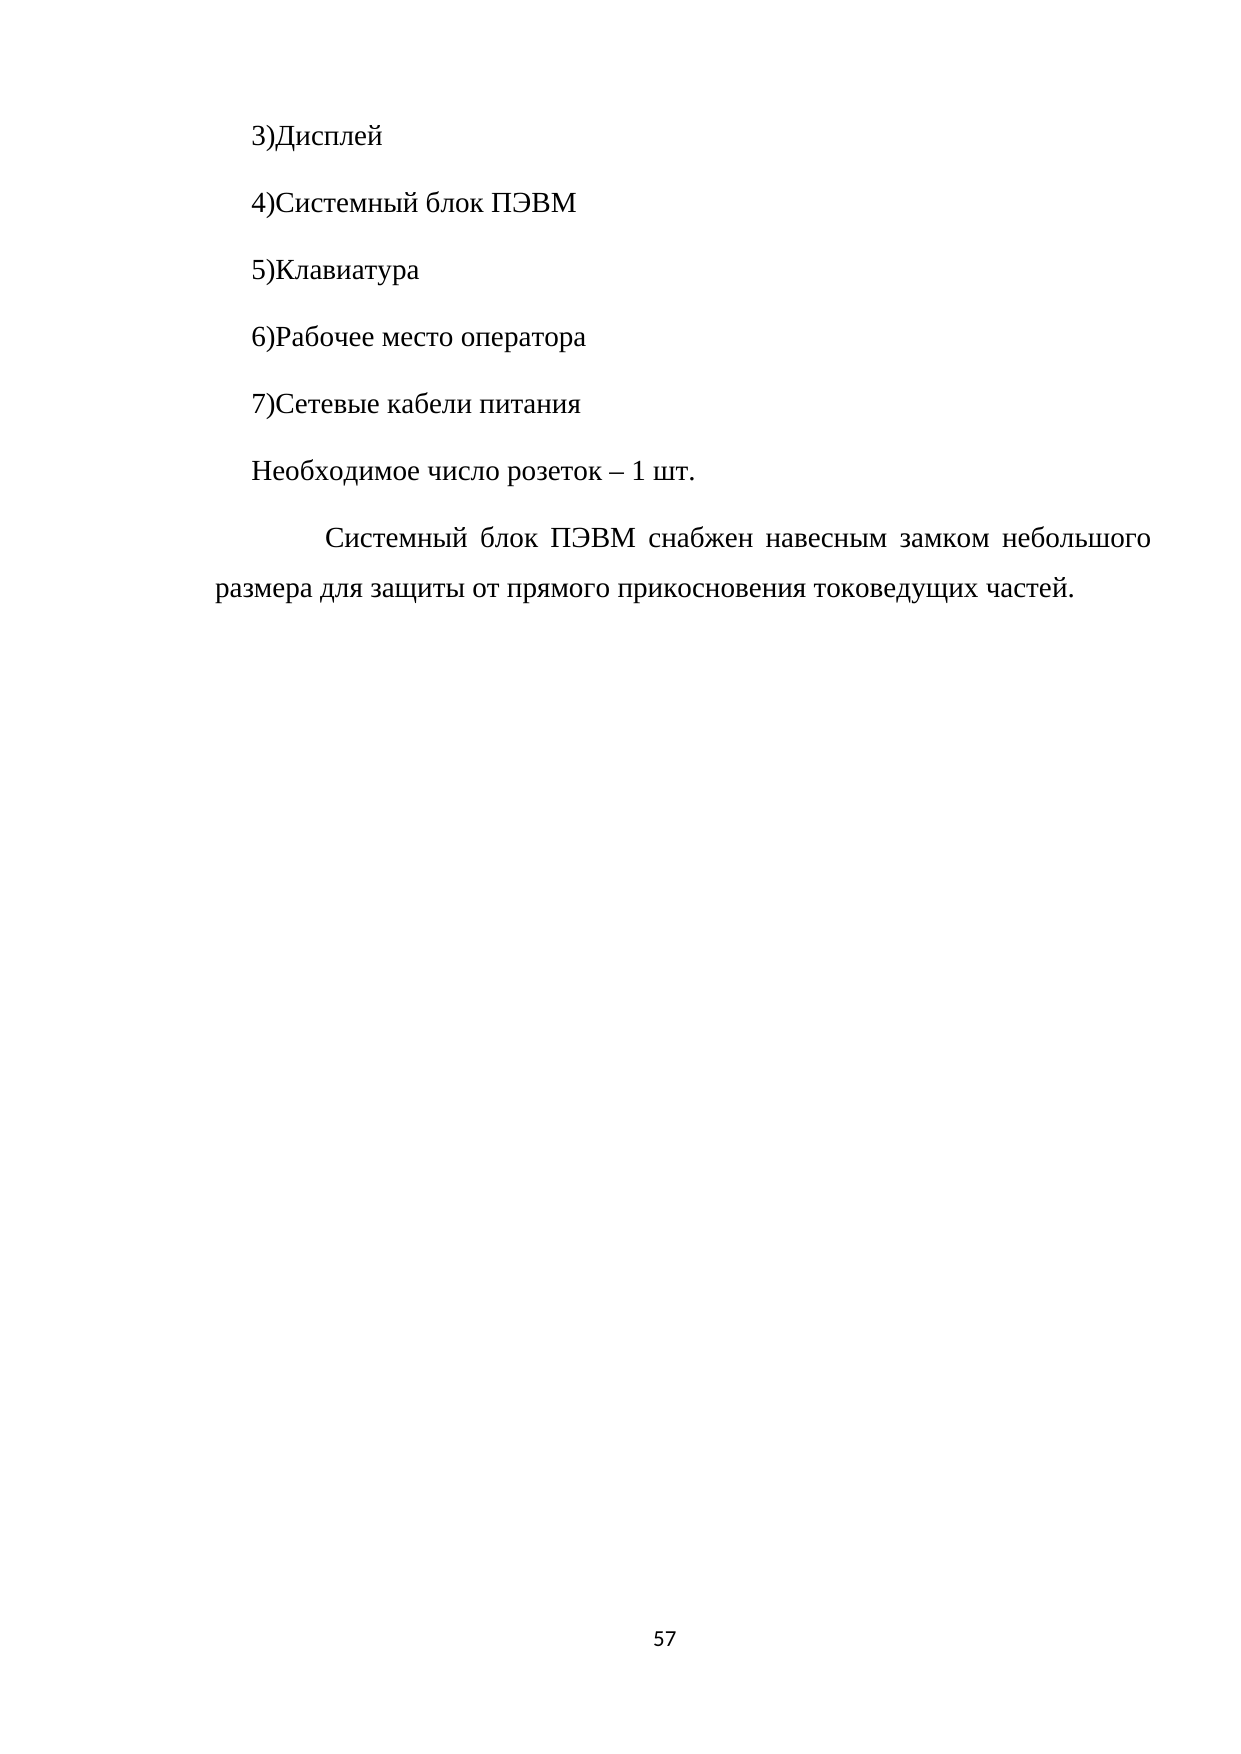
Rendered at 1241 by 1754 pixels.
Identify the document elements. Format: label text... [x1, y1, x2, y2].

text 3)Дисплей [215, 118, 1152, 152]
text 6)Рабочее место оператора [215, 319, 1152, 353]
text Системный блок ПЭВМ снабжен навесным замком небольшого размера для защиты от прямого прикосновения токоведущих частей. [215, 520, 1152, 604]
text Необходимое число розеток – 1 шт. [215, 453, 1152, 487]
text 4)Системный блок ПЭВМ [215, 185, 1152, 219]
text 5)Клавиатура [215, 252, 1152, 286]
text 7)Сетевые кабели питания [215, 386, 1152, 419]
